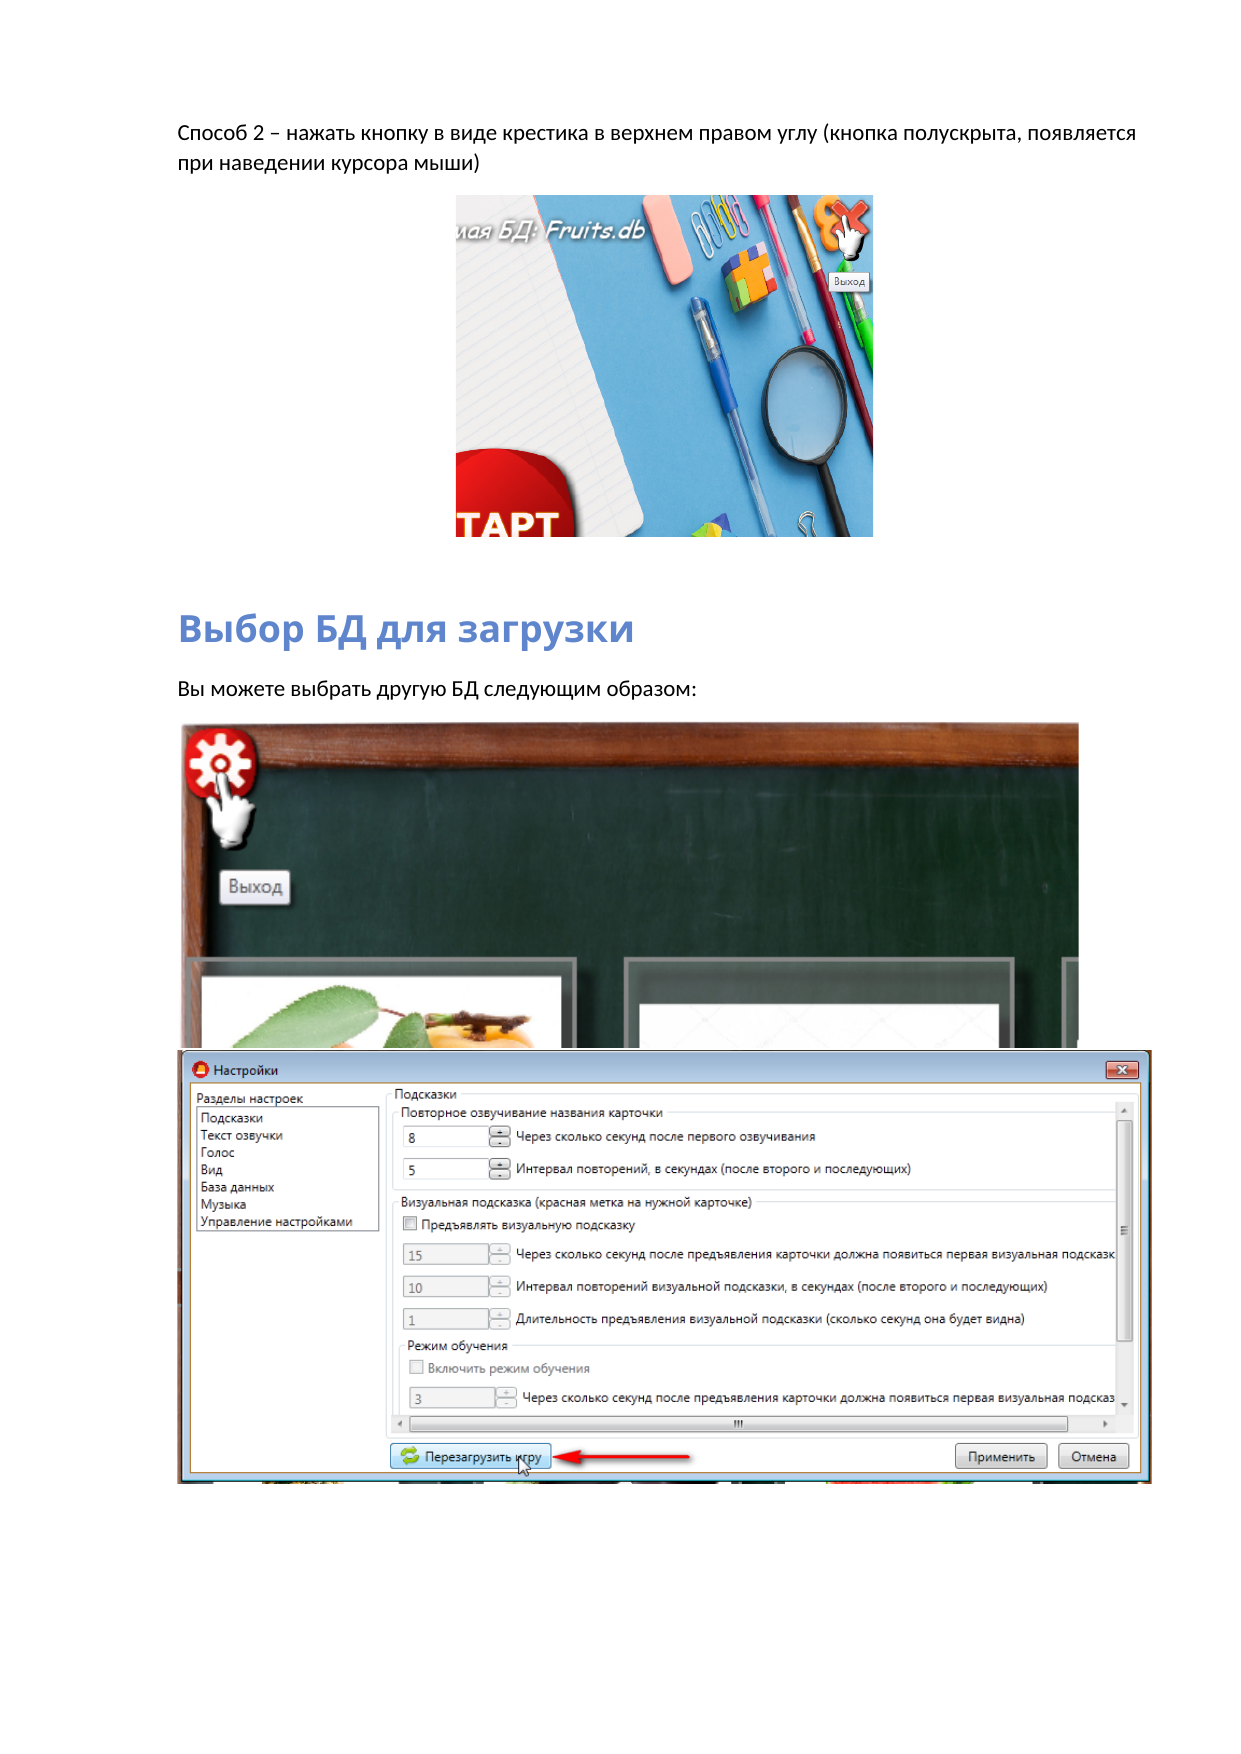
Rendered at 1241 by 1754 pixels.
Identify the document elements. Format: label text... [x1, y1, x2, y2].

text Способ 2 – нажать кнопку в виде крестика в верхнем правом углу (кнопка полускрыта, появляется при наведении курсора мыши) [177, 118, 1152, 176]
text Выбор БД для загрузки [177, 603, 1152, 654]
picture [177, 1050, 1152, 1484]
text Вы можете выбрать другую БД следующим образом: [177, 674, 1152, 702]
picture [177, 721, 1079, 1048]
picture [455, 195, 874, 537]
